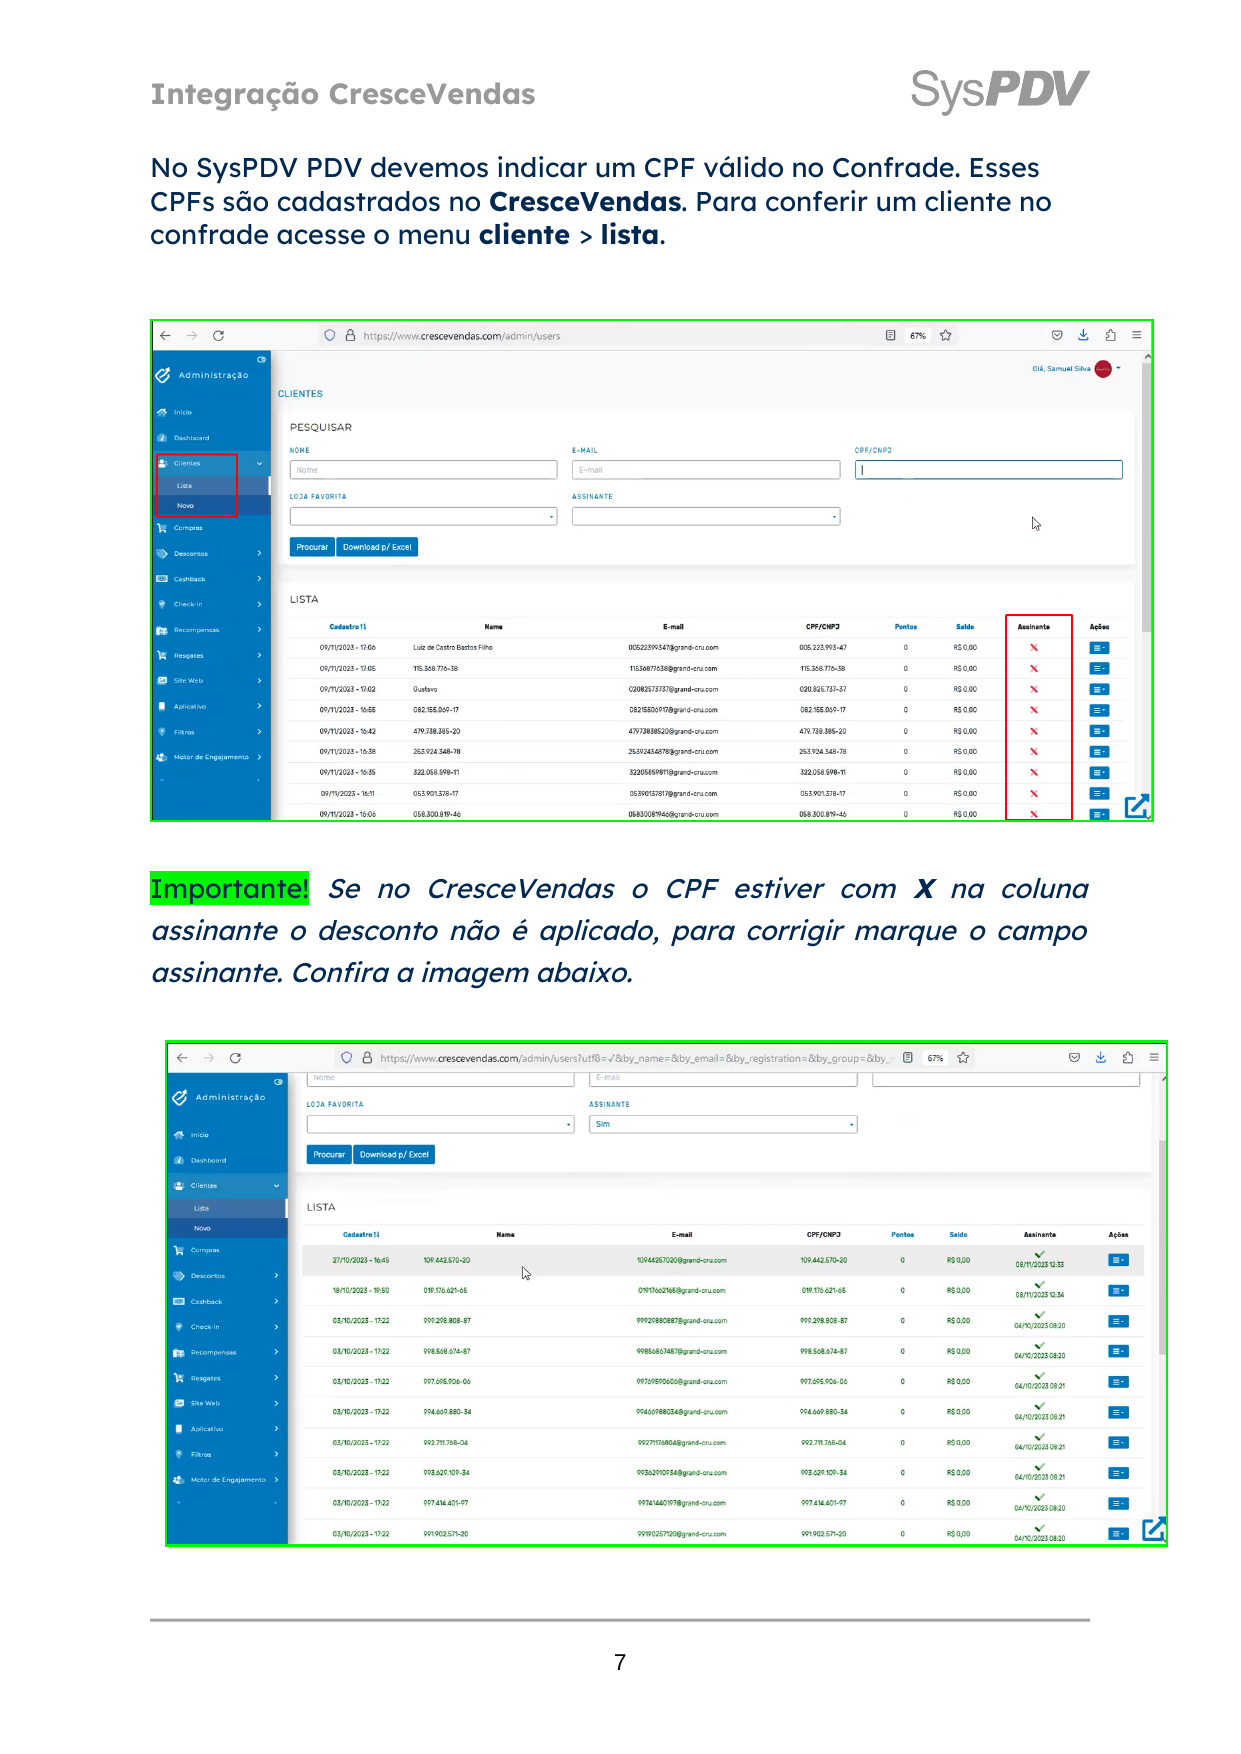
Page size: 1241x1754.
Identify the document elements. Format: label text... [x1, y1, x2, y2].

picture [152, 321, 1152, 820]
text No SysPDV PDV devemos indicar um CPF válido no Confrade. Esses CPFs são cadastrados no CresceVendas. Para conferir um cliente no confrade acesse o menu cliente > lista. [150, 150, 1090, 252]
picture [167, 1043, 1166, 1544]
picture [911, 70, 1091, 116]
text Importante! Se no CresceVendas o CPF estiver com X na coluna assinante o desconto não é aplicado, para corrigir marque o campo assinante. Confira a imagem abaixo. [150, 871, 1090, 990]
